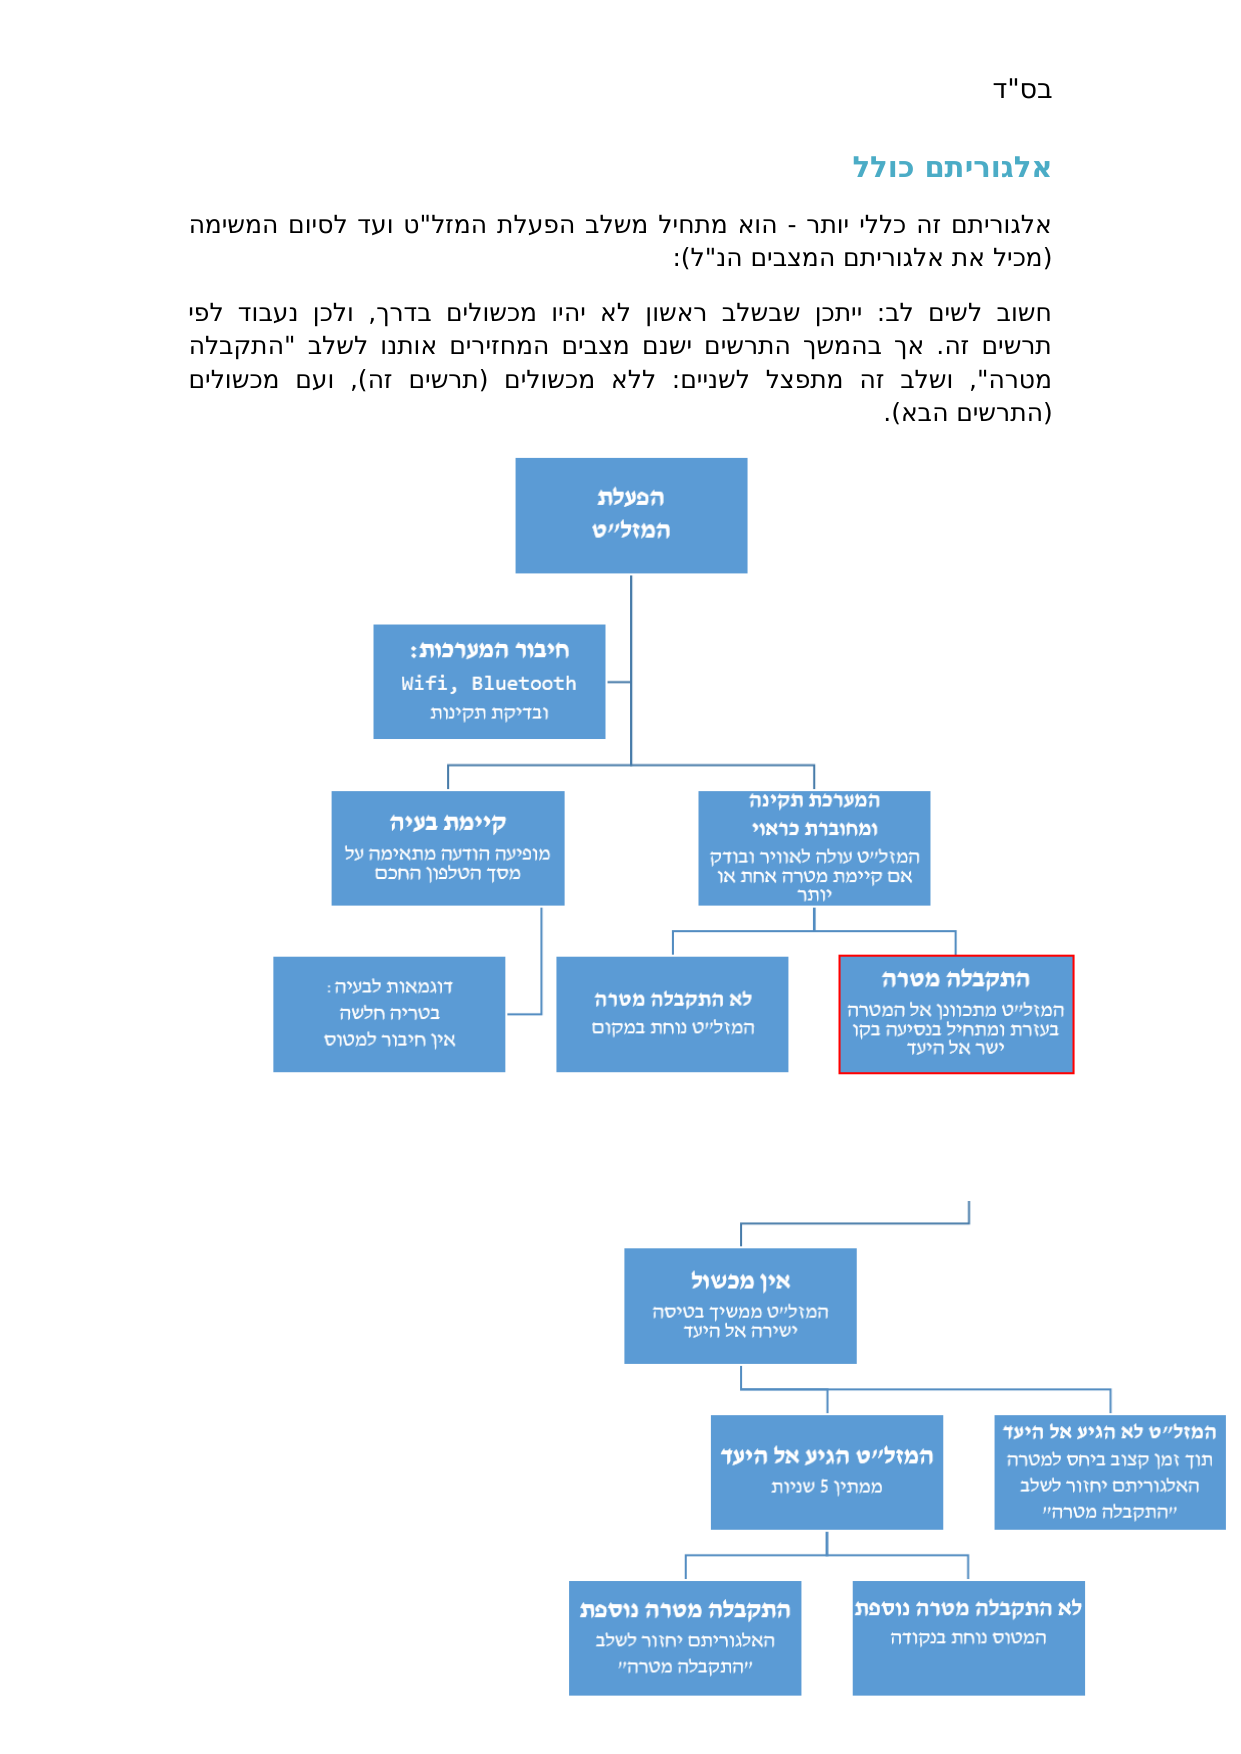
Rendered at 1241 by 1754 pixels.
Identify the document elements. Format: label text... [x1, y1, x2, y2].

text אלגוריתם כולל [187, 150, 1053, 184]
text אלגוריתם זה כללי יותר - הוא מתחיל משלב הפעלת המזל"ט ועד לסיום המשימה (מכיל את אלגוריתם המצבים הנ"ל): [187, 210, 1053, 272]
picture [557, 1201, 1241, 1701]
text חשוב לשים לב: ייתכן שבשלב ראשון לא יהיו מכשולים בדרך, ולכן נעבוד לפי תרשים זה. אך בהמשך התרשים ישנם מצבים המחזירים אותנו לשלב "התקבלה מטרה", ושלב זה מתפצל לשניים: ללא מכשולים (תרשים זה), ועם מכשולים (התרשים הבא). [187, 298, 1053, 427]
picture [257, 454, 1092, 1075]
